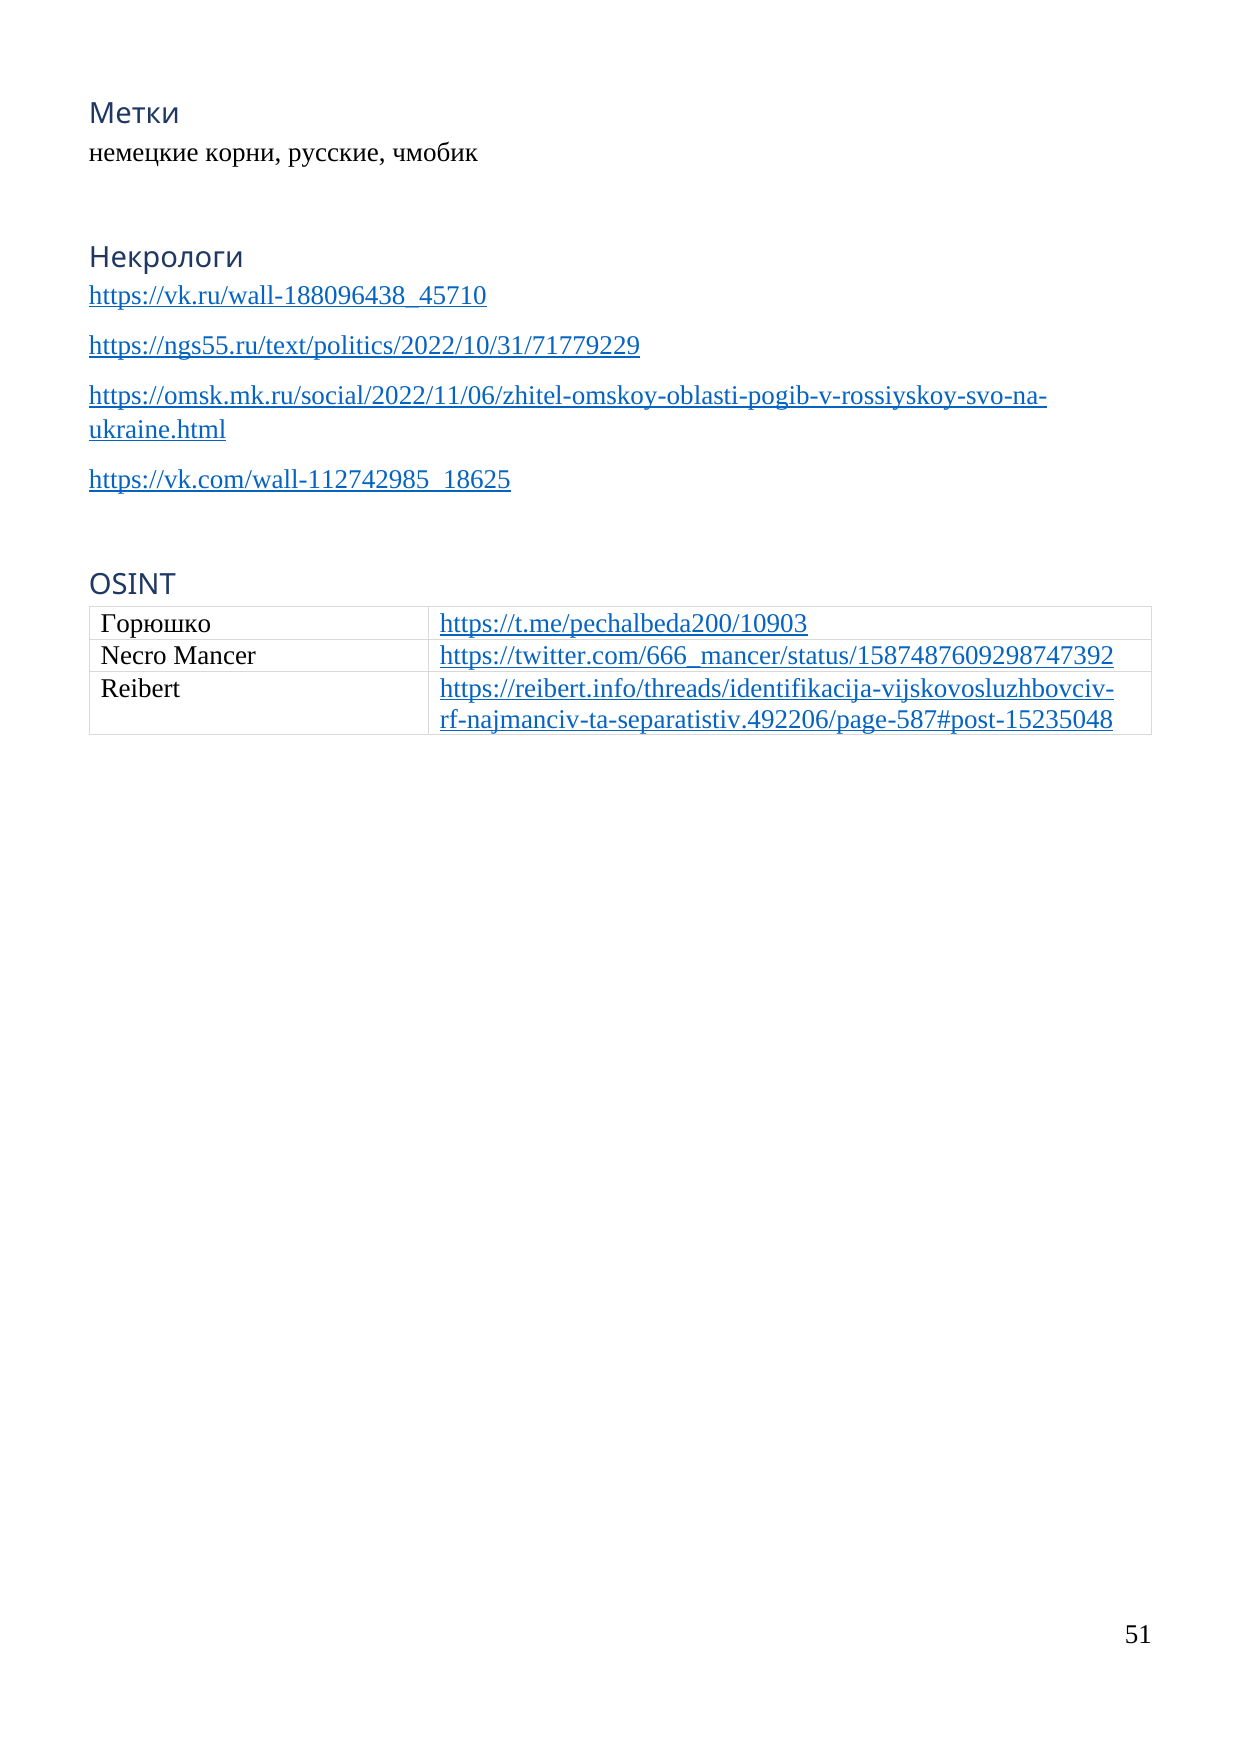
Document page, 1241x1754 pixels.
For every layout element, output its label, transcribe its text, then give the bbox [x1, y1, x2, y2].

table_cell https://reibert.info/threads/identifikacija-vijskovosluzhbovciv-rf-najmanciv-ta-separatistiv.492206/page-587#post-15235048 [429, 672, 1151, 734]
table_header Горюшко [90, 607, 428, 638]
text немецкие корни, русские, чмобик [89, 136, 1152, 167]
table_cell Reibert [90, 672, 428, 734]
table_cell https://twitter.com/666_mancer/status/1587487609298747392 [429, 640, 1151, 671]
table_header https://t.me/pechalbeda200/10903 [429, 607, 1151, 638]
text https://omsk.mk.ru/social/2022/11/06/zhitel-omskoy-oblasti-pogib-v-rossiyskoy-svo-na-ukraine.html [89, 379, 1152, 444]
text https://vk.ru/wall-188096438_45710 [89, 279, 1152, 310]
subtitle Метки [89, 93, 1152, 132]
table_cell Necro Mancer [90, 640, 428, 671]
subtitle Некрологи [89, 236, 1152, 276]
subtitle OSINT [89, 563, 1152, 603]
text https://ngs55.ru/text/politics/2022/10/31/71779229 [89, 329, 1152, 360]
text https://vk.com/wall-112742985_18625 [89, 463, 1152, 494]
